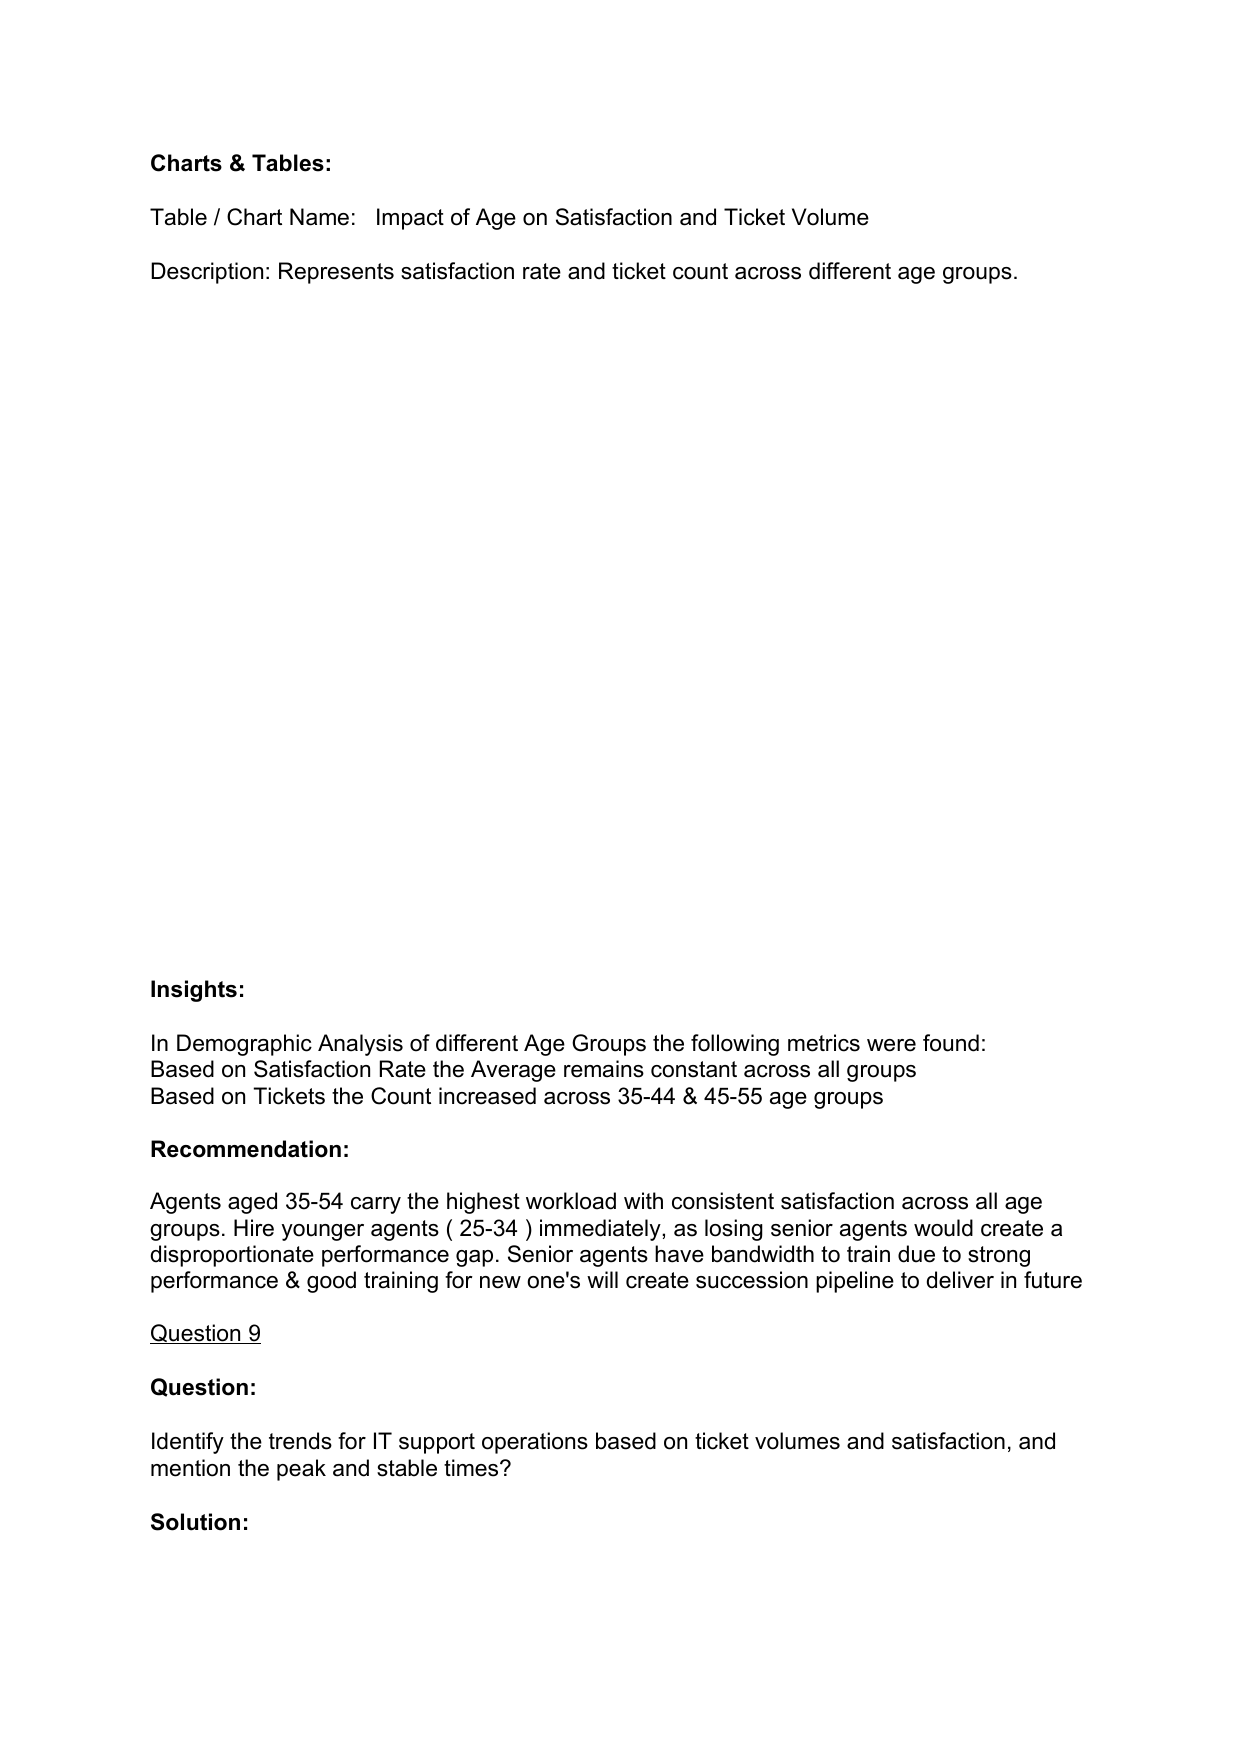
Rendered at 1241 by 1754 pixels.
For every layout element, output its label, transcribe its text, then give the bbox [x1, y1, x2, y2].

text Question: [150, 1374, 1090, 1400]
text Insights: [150, 976, 1090, 1002]
text Table / Chart Name: Impact of Age on Satisfaction and Ticket Volume [150, 204, 1090, 230]
text In Demographic Analysis of different Age Groups the following metrics were found: [150, 1030, 1090, 1056]
text Recommendation: [150, 1136, 1090, 1162]
text Based on Satisfaction Rate the Average remains constant across all groups [150, 1056, 1090, 1083]
text Question 9 [150, 1320, 1090, 1346]
text Identify the trends for IT support operations based on ticket volumes and satisfaction, and mention the peak and stable times? [150, 1428, 1090, 1481]
text Solution: [150, 1508, 1090, 1535]
text Based on Tickets the Count increased across 35-44 & 45-55 age groups [150, 1083, 1090, 1109]
text Charts & Tables: [150, 150, 1090, 176]
text Description: Represents satisfaction rate and ticket count across different age groups. [150, 258, 1090, 284]
text Agents aged 35-54 carry the highest workload with consistent satisfaction across all age groups. Hire younger agents ( 25-34 ) immediately, as losing senior agents would create a disproportionate performance gap. Senior agents have bandwidth to train due to strong performance & good training for new one's will create succession pipeline to deliver in future [150, 1188, 1090, 1320]
